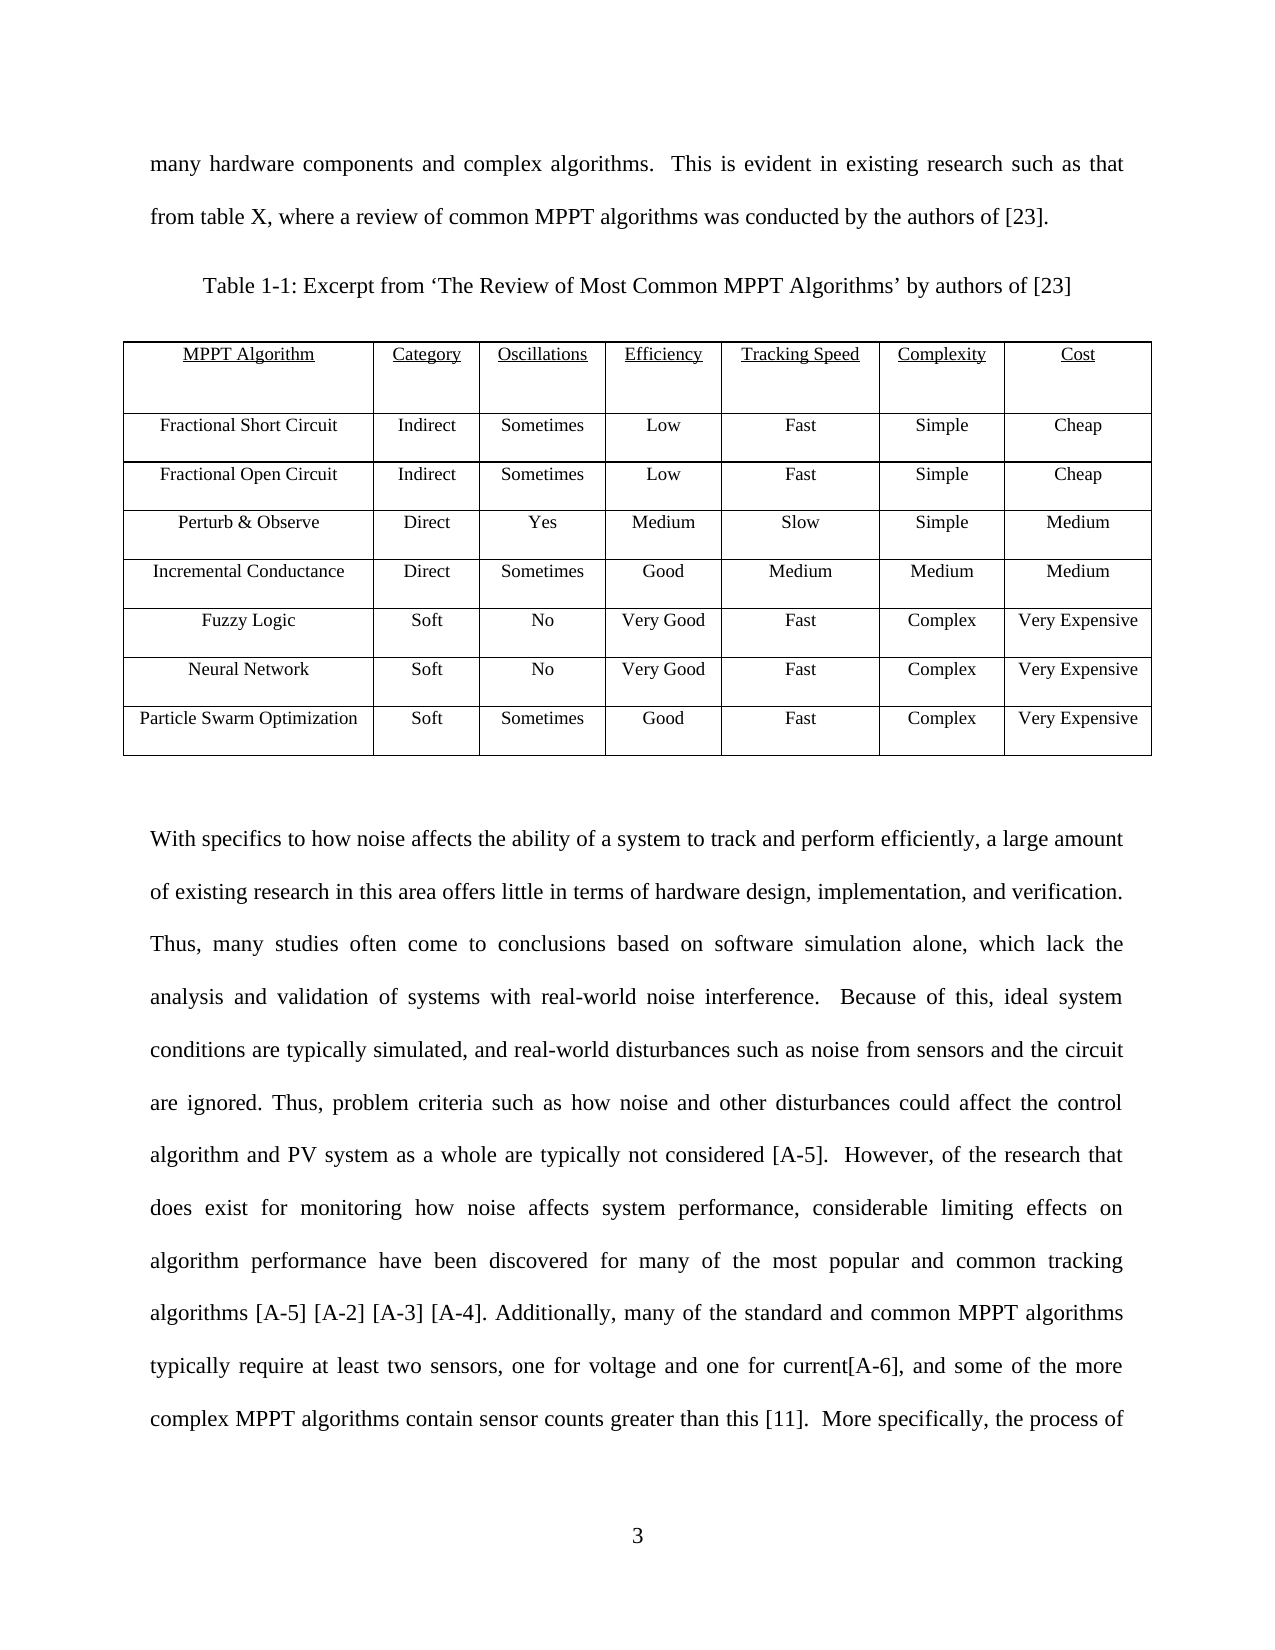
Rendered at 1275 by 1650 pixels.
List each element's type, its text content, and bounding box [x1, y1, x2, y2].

table_cell Soft [374, 658, 479, 706]
table_cell Complex [880, 609, 1004, 657]
table_cell Particle Swarm Optimization [124, 707, 373, 754]
table_cell Fast [722, 414, 879, 461]
table_cell Fast [722, 707, 879, 754]
table_cell Soft [374, 609, 479, 657]
table_cell No [480, 658, 605, 706]
table_cell Very Good [606, 609, 721, 657]
table_cell Soft [374, 707, 479, 754]
table_cell Simple [880, 414, 1004, 461]
table_cell Medium [722, 560, 879, 608]
table_cell Perturb & Observe [124, 511, 373, 559]
table_cell Direct [374, 511, 479, 559]
table_cell Cheap [1005, 414, 1151, 461]
text Table 1-1: Excerpt from ‘The Review of Most Common MPPT Algorithms’ by authors of [23] [150, 272, 1125, 298]
table_cell Incremental Conductance [124, 560, 373, 608]
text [150, 825, 1125, 1431]
table_cell Cheap [1005, 463, 1151, 510]
table_cell Good [606, 707, 721, 754]
table_cell Medium [880, 560, 1004, 608]
table_header Oscillations [480, 343, 605, 413]
table_header Category [374, 343, 479, 413]
table_cell Medium [1005, 560, 1151, 608]
table_cell Low [606, 463, 721, 510]
table_cell Fast [722, 658, 879, 706]
table_cell Very Expensive [1005, 609, 1151, 657]
table_cell Complex [880, 658, 1004, 706]
table_cell Good [606, 560, 721, 608]
table_cell Very Good [606, 658, 721, 706]
table_cell Slow [722, 511, 879, 559]
table_cell Complex [880, 707, 1004, 754]
table_cell Medium [1005, 511, 1151, 559]
table_cell Simple [880, 511, 1004, 559]
table_cell Sometimes [480, 560, 605, 608]
table_header Complexity [880, 343, 1004, 413]
table_header Tracking Speed [722, 343, 879, 413]
table_cell Yes [480, 511, 605, 559]
table_cell Simple [880, 463, 1004, 510]
table_cell Very Expensive [1005, 658, 1151, 706]
table_header Efficiency [606, 343, 721, 413]
table_cell Low [606, 414, 721, 461]
table_cell Sometimes [480, 463, 605, 510]
table_cell Fractional Open Circuit [124, 463, 373, 510]
table_cell Neural Network [124, 658, 373, 706]
table_cell Indirect [374, 463, 479, 510]
table_cell Fractional Short Circuit [124, 414, 373, 461]
table_cell Sometimes [480, 707, 605, 754]
table_cell Medium [606, 511, 721, 559]
table_cell Very Expensive [1005, 707, 1151, 754]
table_cell Fast [722, 463, 879, 510]
table_cell Fast [722, 609, 879, 657]
table_cell Indirect [374, 414, 479, 461]
table_cell Fuzzy Logic [124, 609, 373, 657]
table_header MPPT Algorithm [124, 343, 373, 413]
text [150, 150, 1125, 229]
table_cell Direct [374, 560, 479, 608]
table_cell No [480, 609, 605, 657]
table_header Cost [1005, 343, 1151, 413]
table_cell Sometimes [480, 414, 605, 461]
